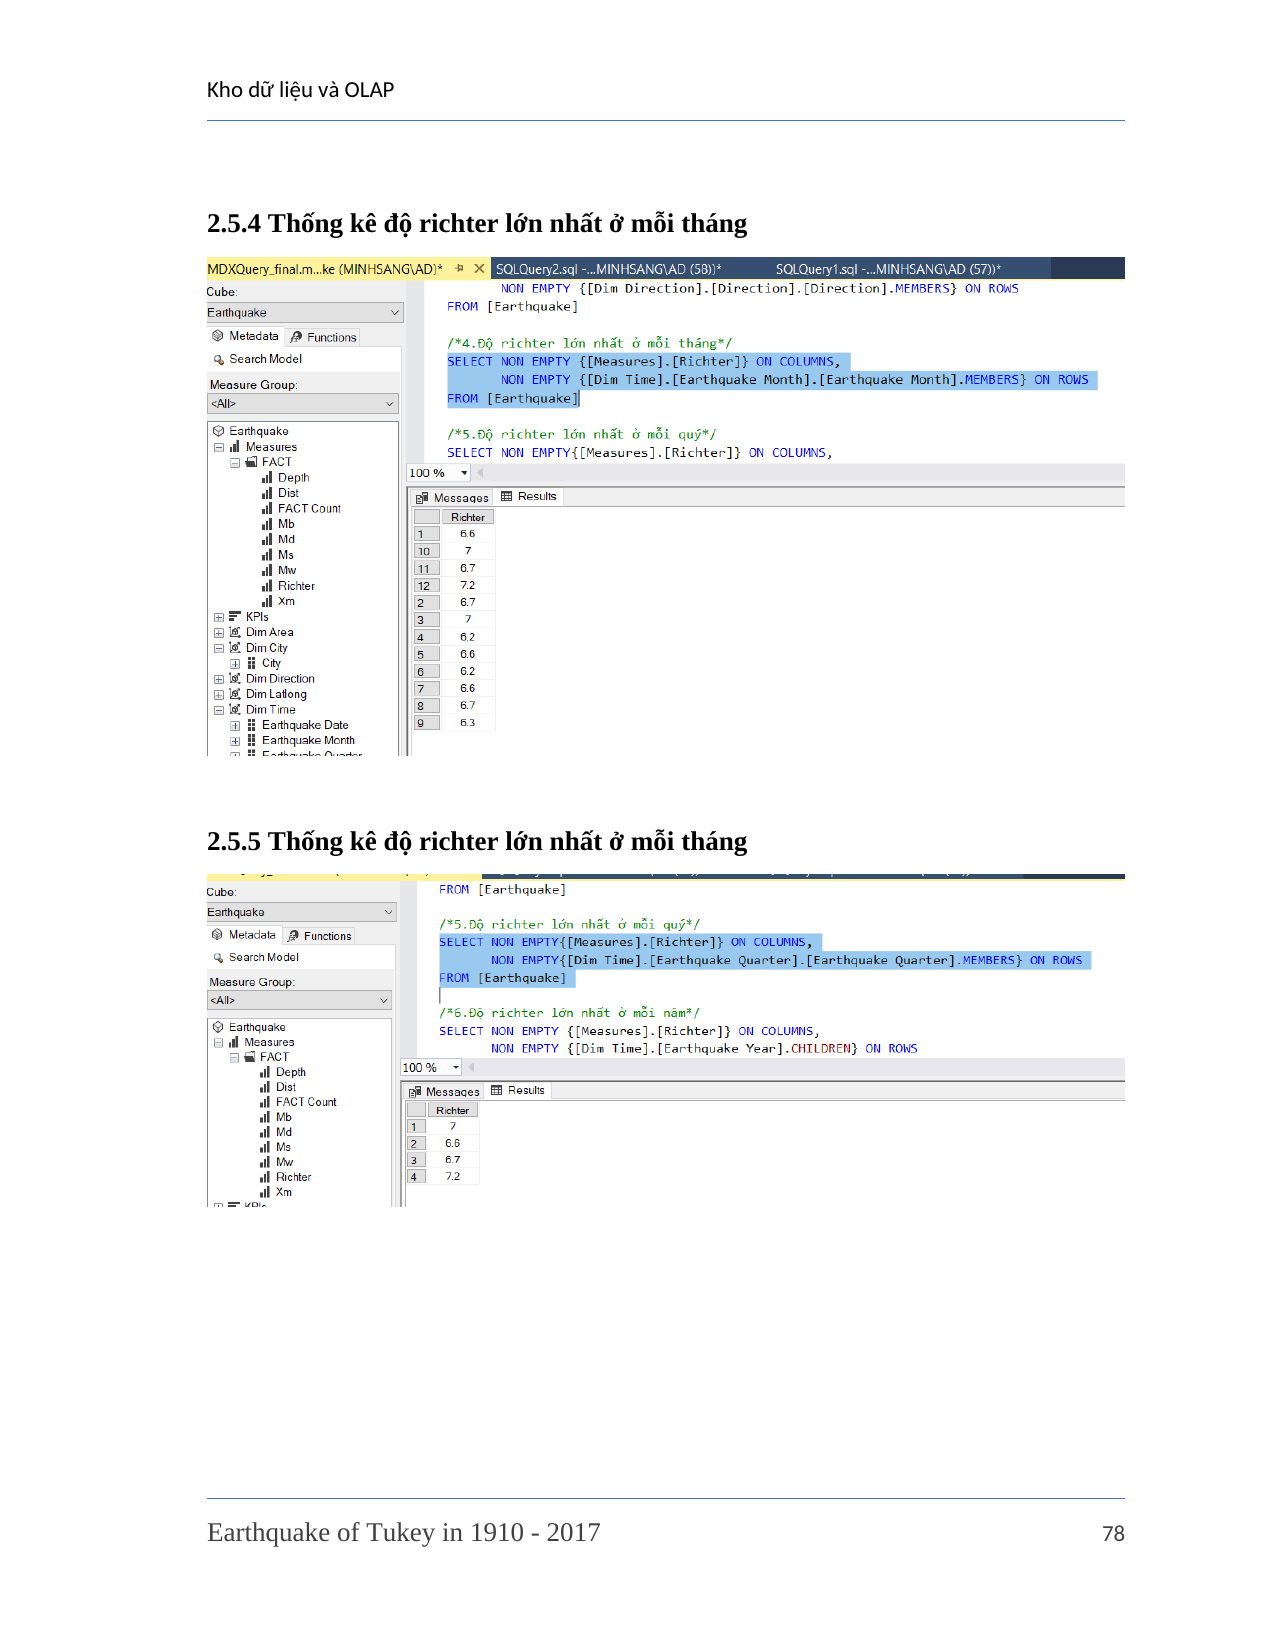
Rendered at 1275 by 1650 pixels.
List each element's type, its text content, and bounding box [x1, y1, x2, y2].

text 2.5.5 Thống kê độ richter lớn nhất ở mỗi tháng [207, 824, 1125, 856]
text 2.5.4 Thống kê độ richter lớn nhất ở mỗi tháng [207, 207, 1125, 238]
picture [206, 874, 1125, 1207]
picture [206, 257, 1125, 756]
